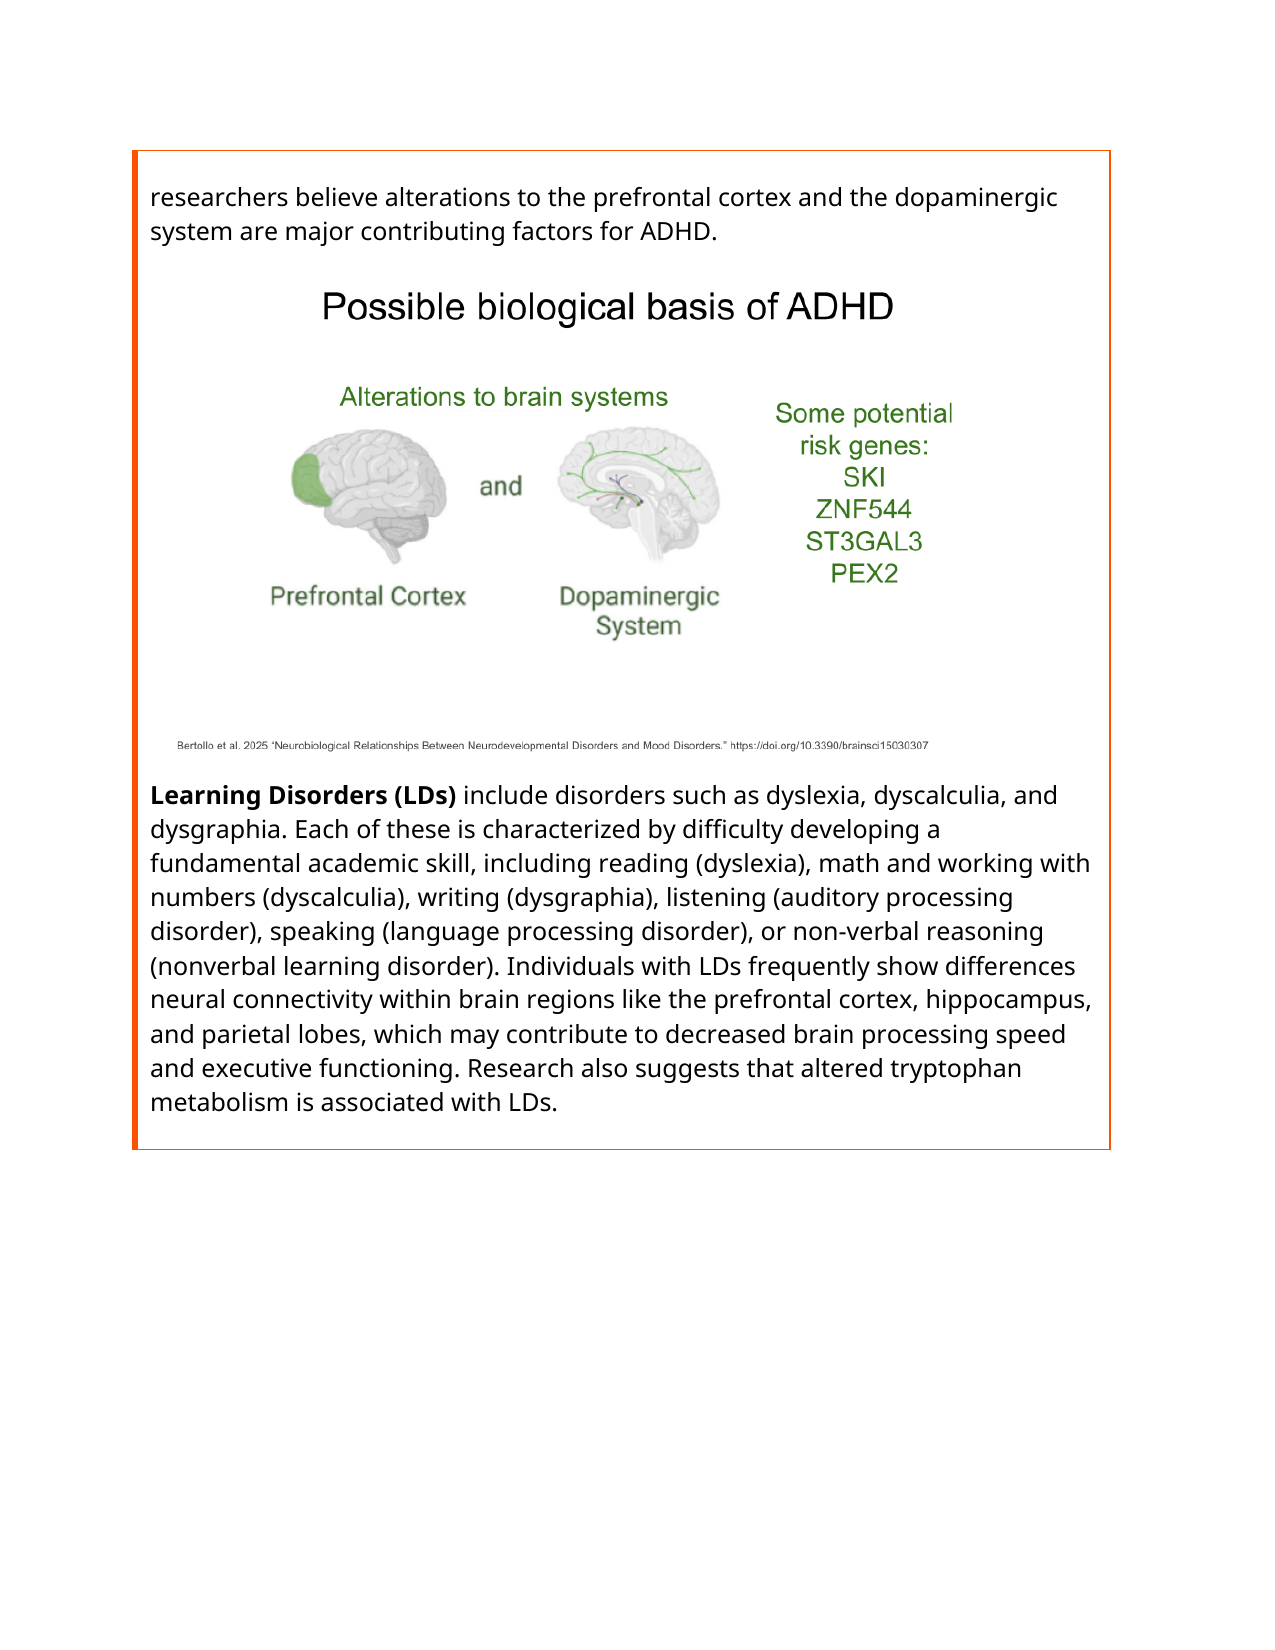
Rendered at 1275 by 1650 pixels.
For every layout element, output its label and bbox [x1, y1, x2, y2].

table_cell [138, 151, 1109, 1148]
picture [168, 266, 1044, 759]
